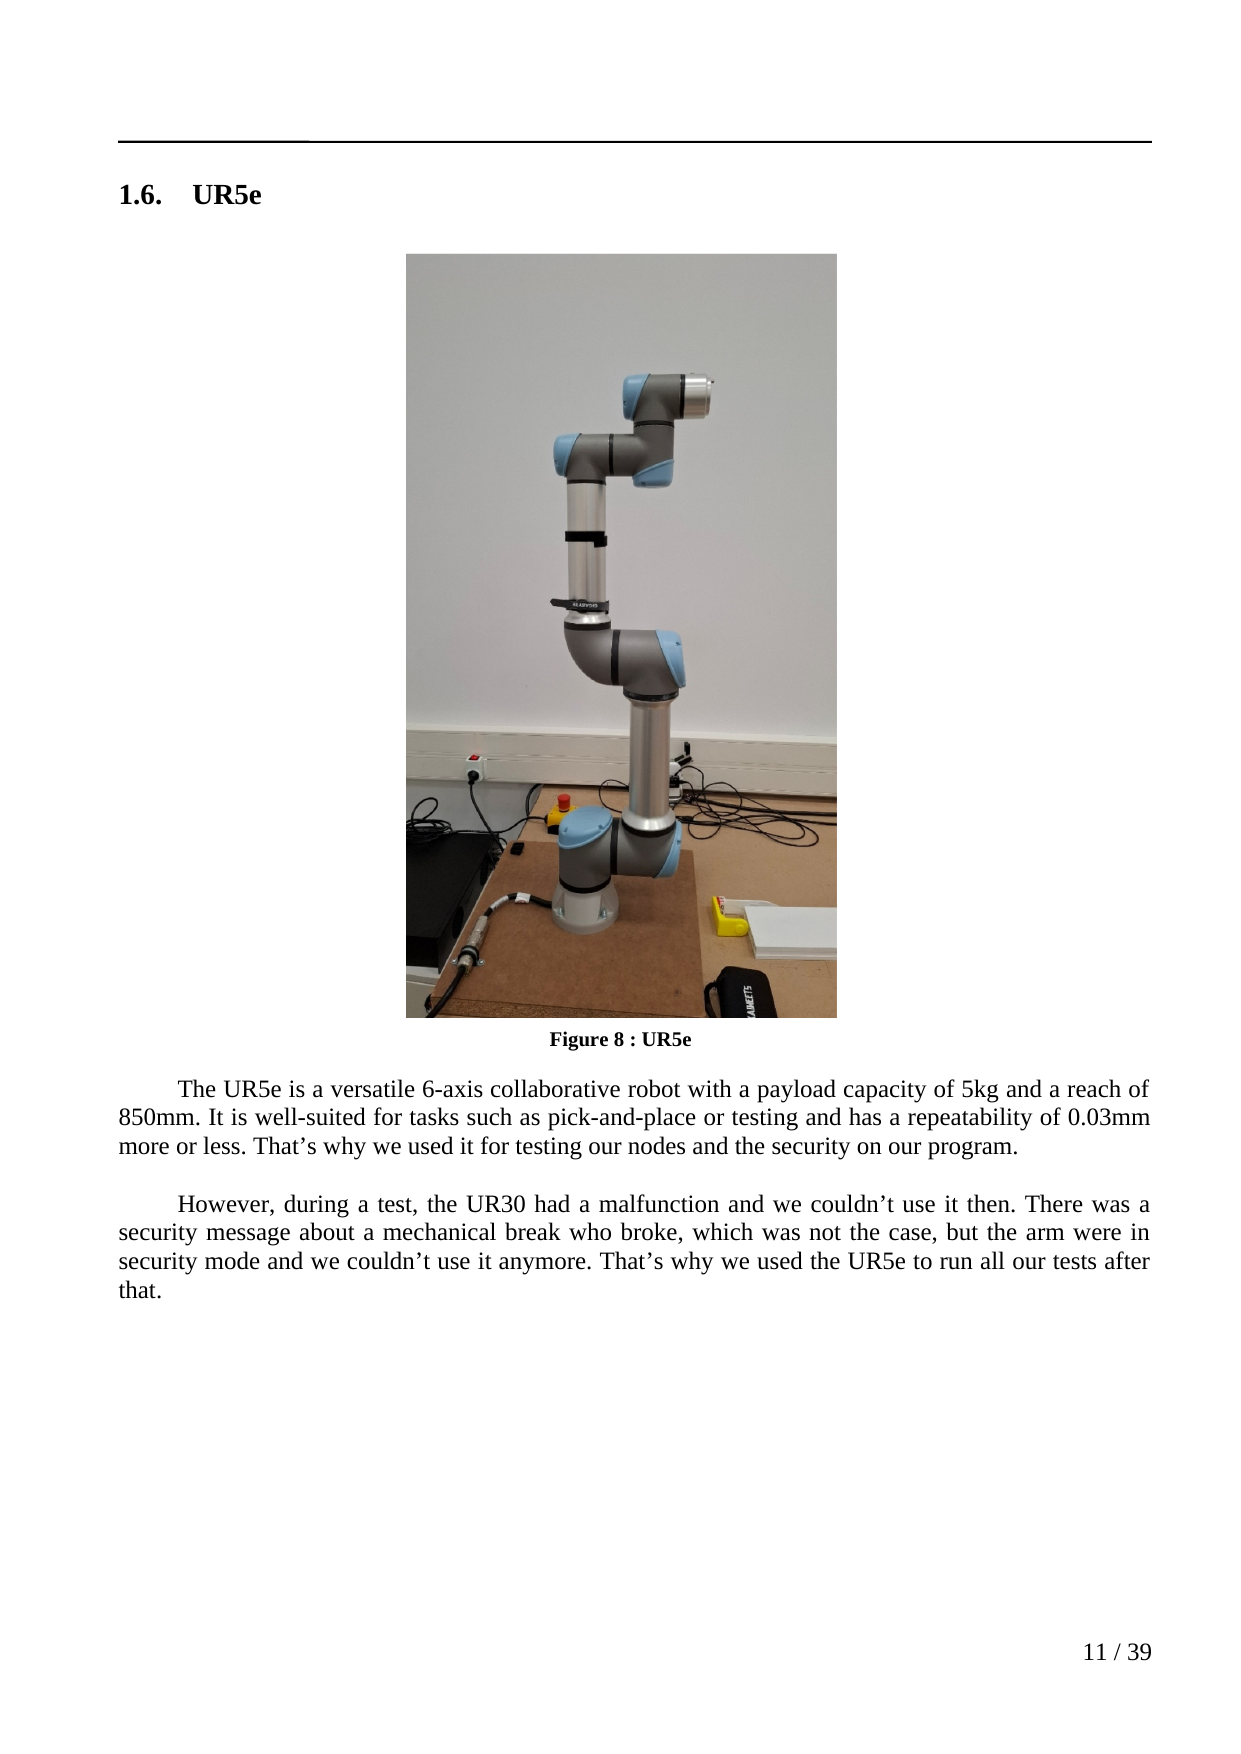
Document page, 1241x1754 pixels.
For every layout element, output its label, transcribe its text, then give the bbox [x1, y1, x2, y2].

text However, during a test, the UR30 had a malfunction and we couldn’t use it then. There was a security message about a mechanical break who broke, which was not the case, but the arm were in security mode and we couldn’t use it anymore. That’s why we used the UR5e to run all our tests after that. [118, 1189, 1152, 1304]
picture [406, 255, 836, 1018]
text The UR5e is a versatile 6-axis collaborative robot with a payload capacity of 5kg and a reach of 850mm. It is well-suited for tasks such as pick-and-place or testing and has a repeatability of 0.03mm more or less. That’s why we used it for testing our nodes and the security on our program. [118, 1074, 1152, 1160]
subtitle UR5e [118, 177, 1152, 211]
